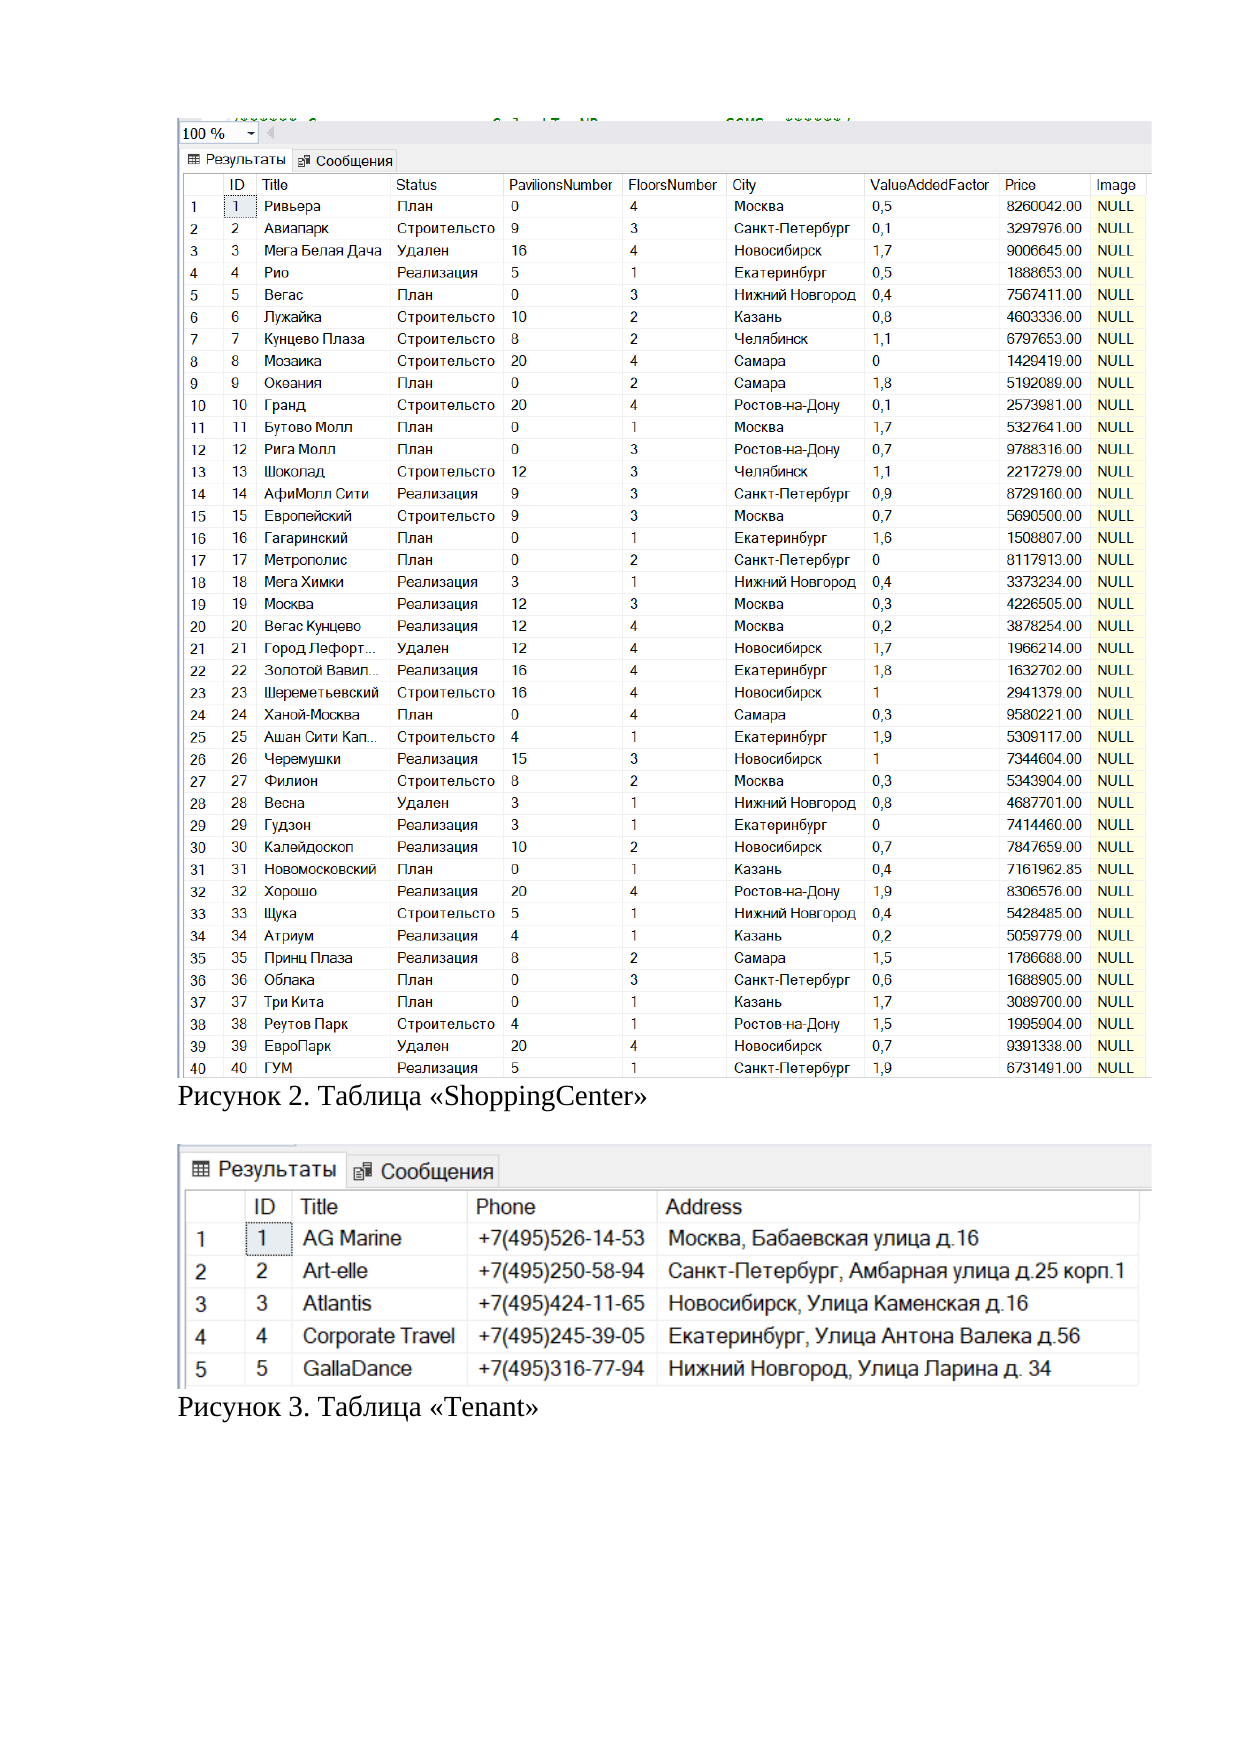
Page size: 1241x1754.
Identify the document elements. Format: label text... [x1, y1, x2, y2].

text Рисунок 3. Таблица «Tenant» [177, 1389, 1152, 1422]
picture [177, 118, 1152, 1078]
text Рисунок 2. Таблица «ShoppingCenter» [177, 1078, 1152, 1111]
picture [177, 1144, 1152, 1389]
